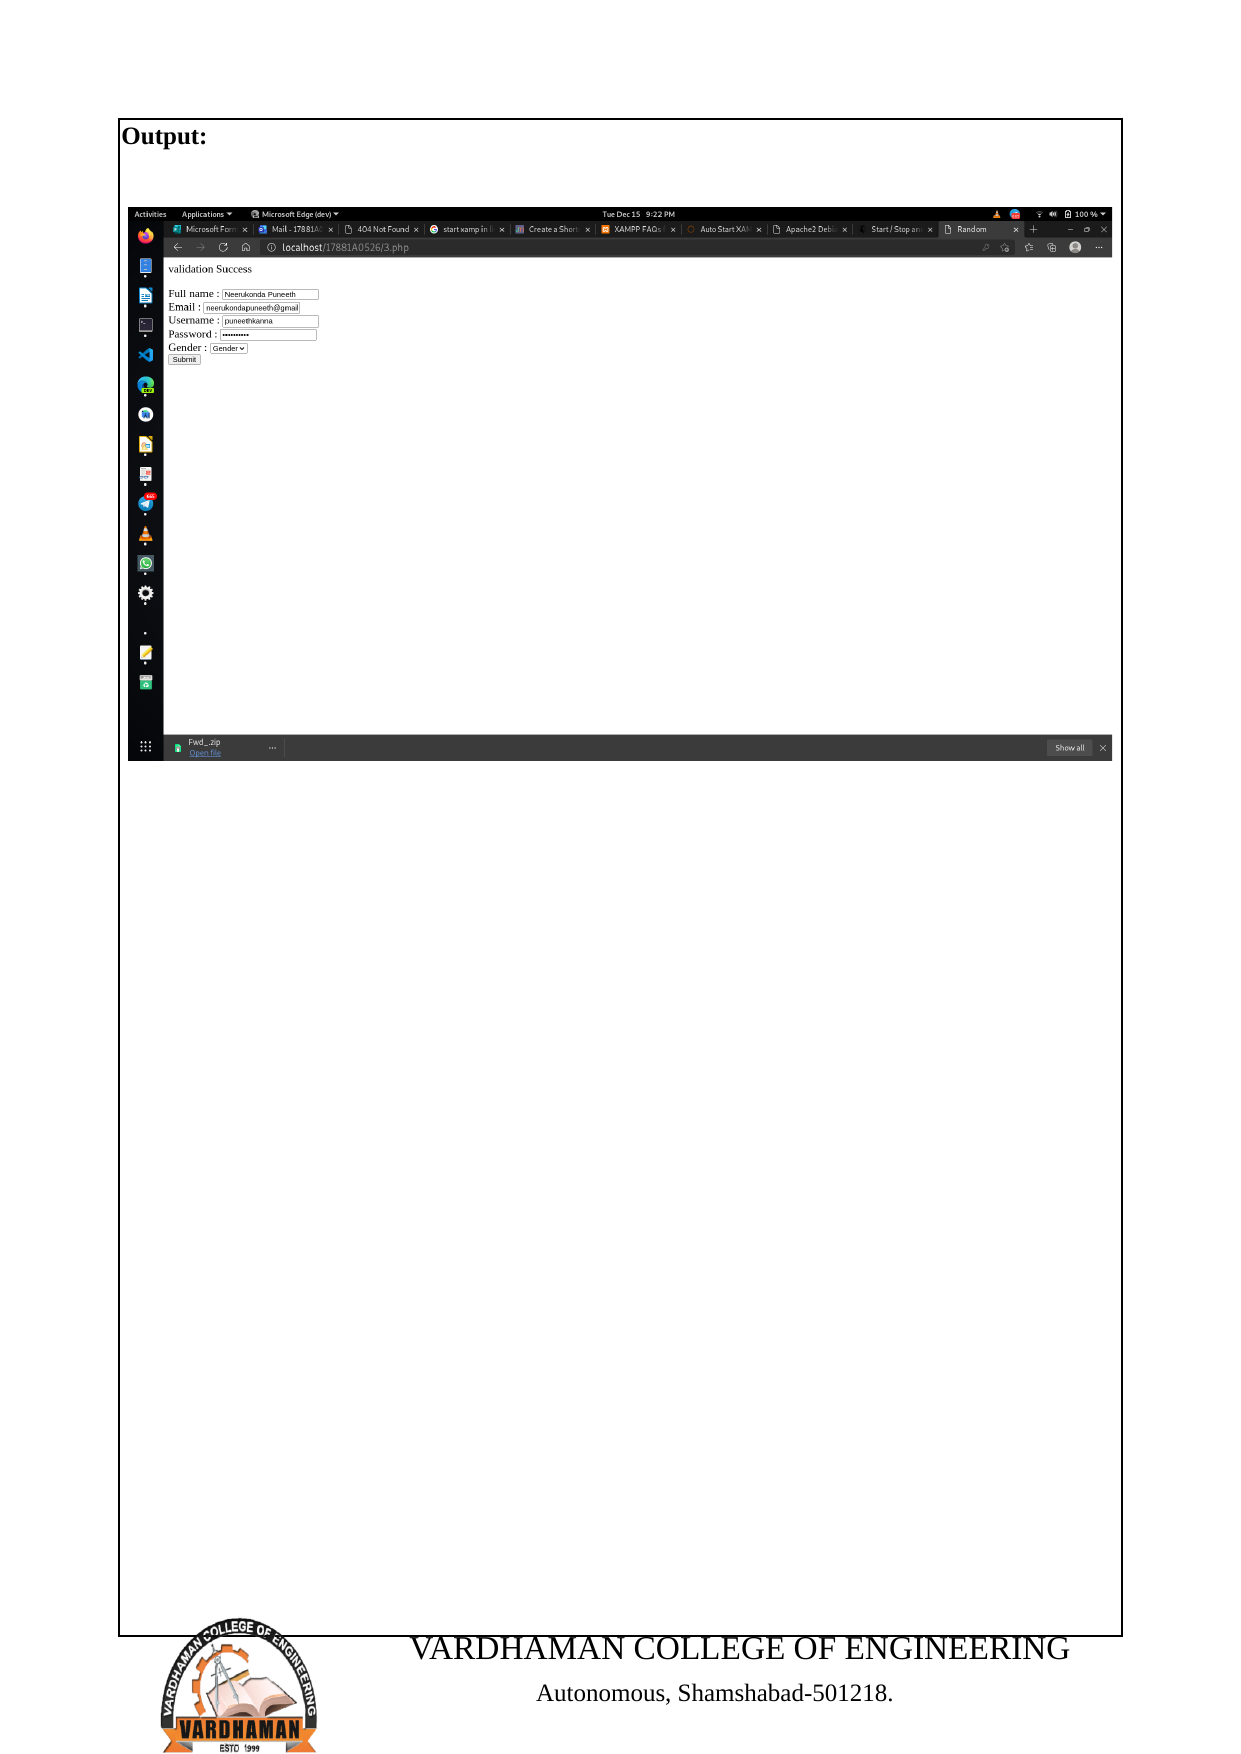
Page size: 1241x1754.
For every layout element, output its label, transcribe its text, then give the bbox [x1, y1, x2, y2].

picture [145, 1615, 383, 1754]
text Output: [121, 121, 1119, 150]
picture [128, 207, 1113, 761]
